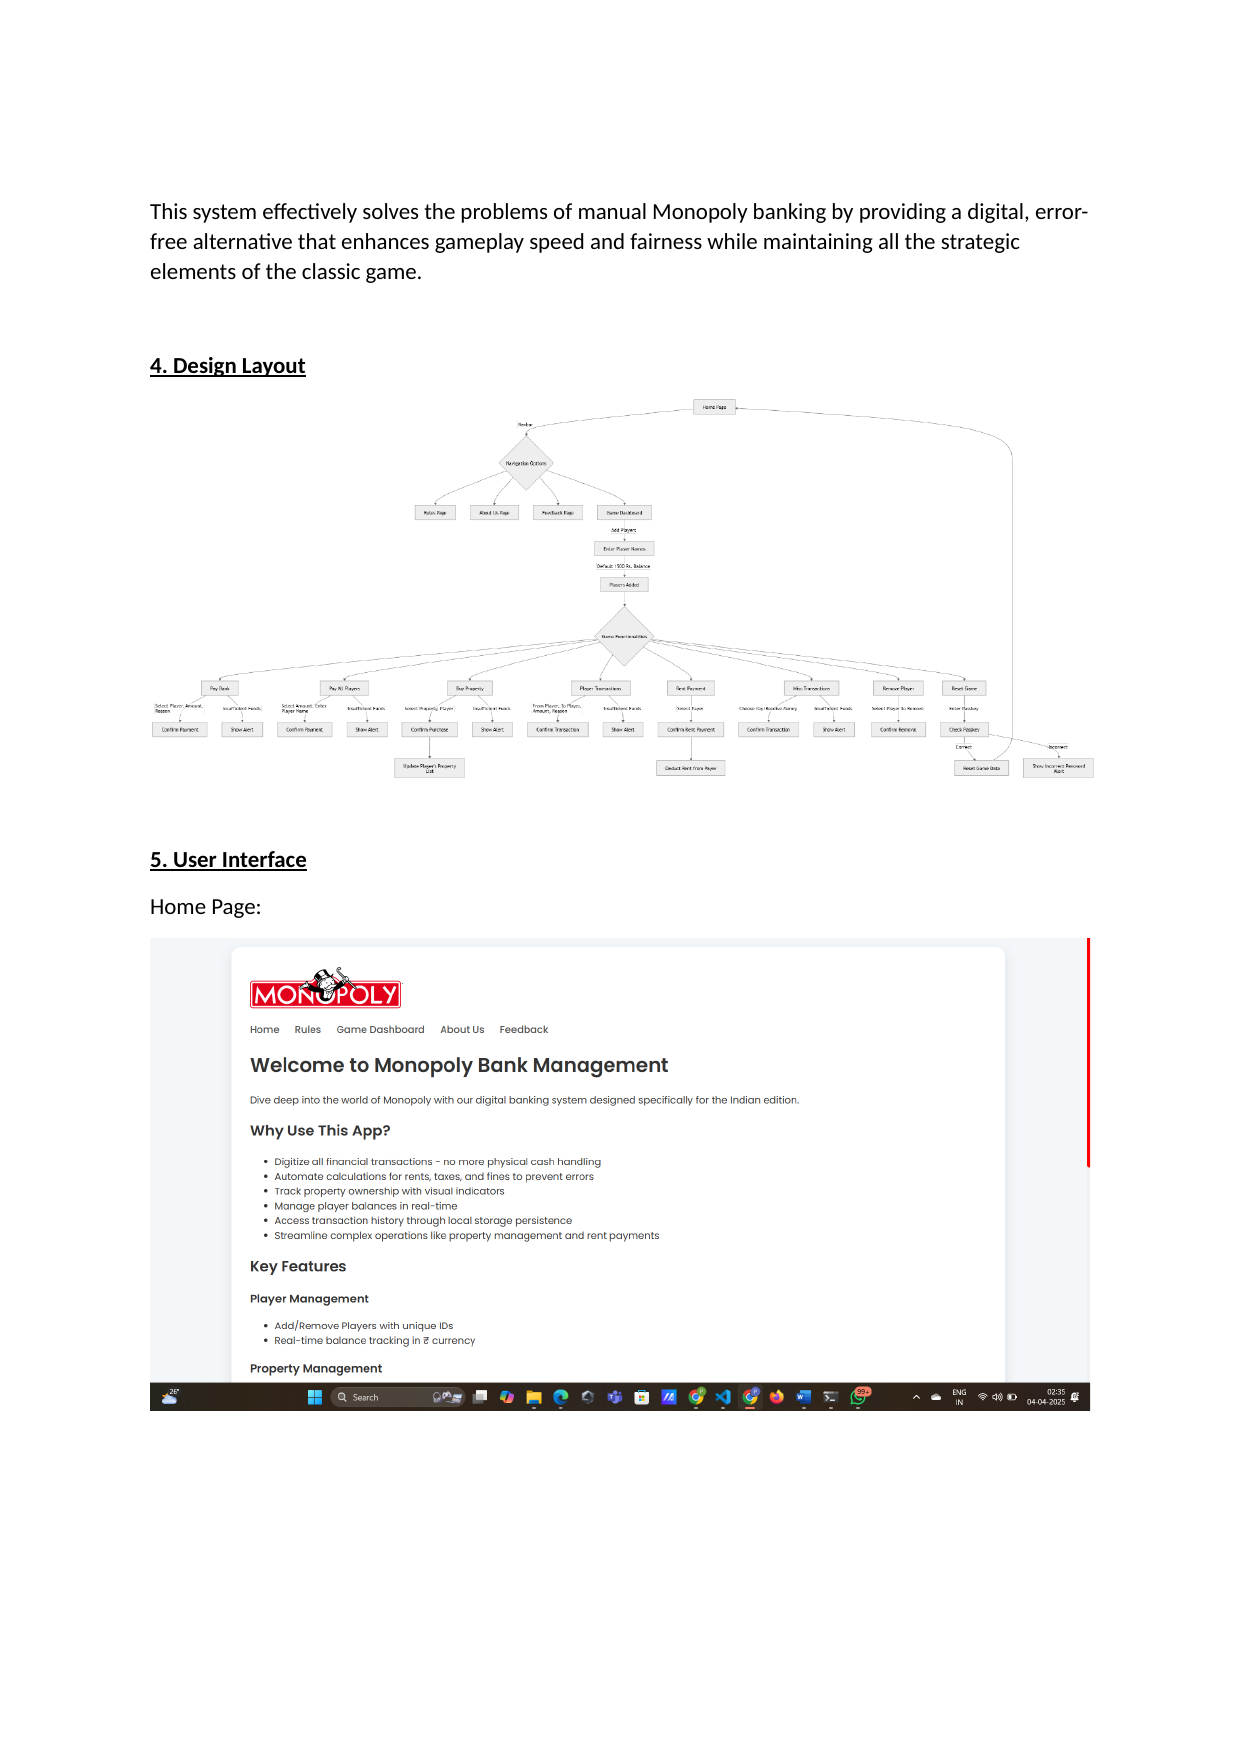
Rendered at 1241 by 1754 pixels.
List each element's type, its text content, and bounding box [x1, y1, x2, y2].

text 5. User Interface [150, 845, 1090, 873]
text Home Page: [150, 892, 1090, 920]
picture [150, 938, 1091, 1411]
text This system effectively solves the problems of manual Monopoly banking by providing a digital, error-free alternative that enhances gameplay speed and fairness while maintaining all the strategic elements of the classic game. [150, 197, 1090, 285]
text 4. Design Layout [150, 351, 1090, 379]
picture [150, 397, 1096, 780]
